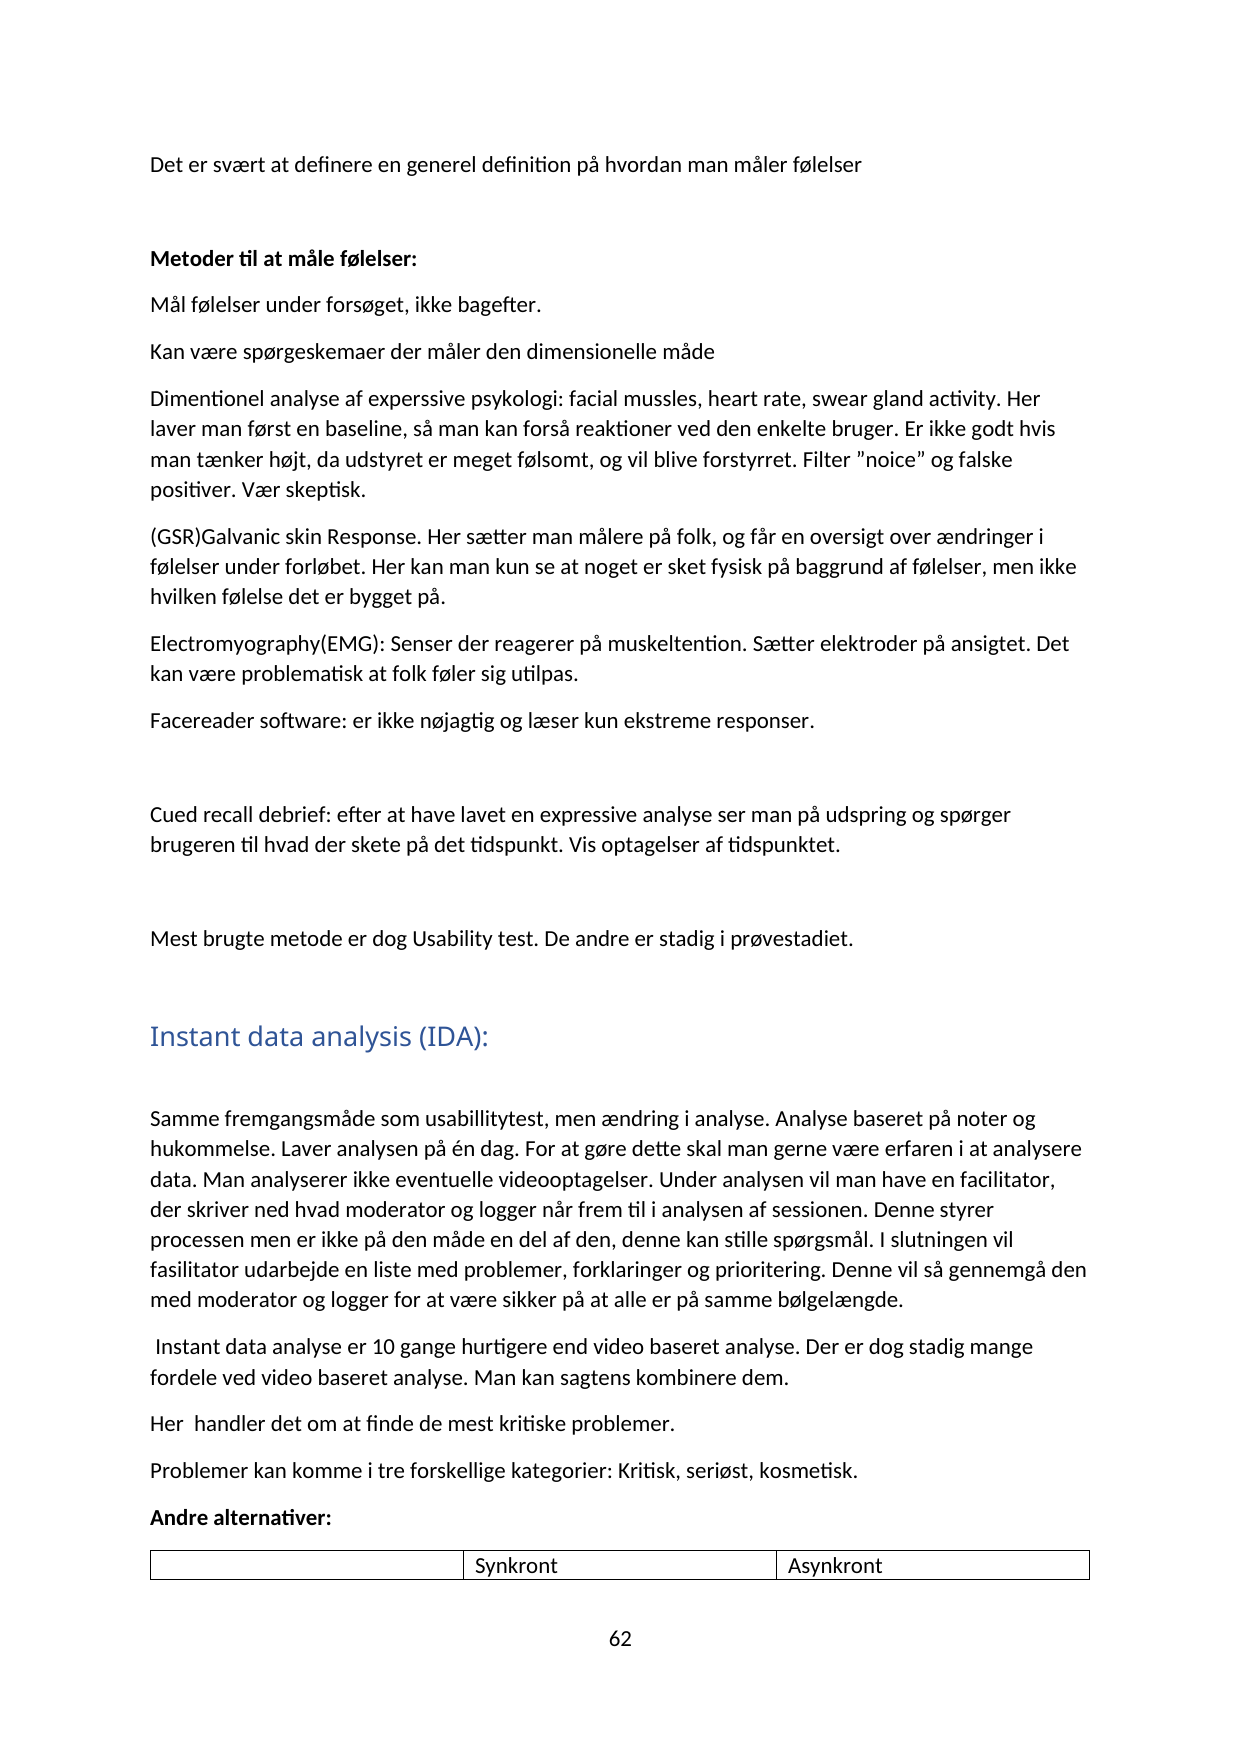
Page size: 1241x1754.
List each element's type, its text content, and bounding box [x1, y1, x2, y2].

text Det er svært at definere en generel definition på hvordan man måler følelser [150, 150, 1090, 178]
text Mest brugte metode er dog Usability test. De andre er stadig i prøvestadiet. [150, 924, 1090, 952]
subtitle Instant data analysis (IDA): [150, 1018, 1090, 1054]
text Metoder til at måle følelser: [150, 244, 1090, 272]
text Samme fremgangsmåde som usabillitytest, men ændring i analyse. Analyse baseret på noter og hukommelse. Laver analysen på én dag. For at gøre dette skal man gerne være erfaren i at analysere data. Man analyserer ikke eventuelle videooptagelser. Under analysen vil man have en facilitator, der skriver ned hvad moderator og logger når frem til i analysen af sessionen. Denne styrer processen men er ikke på den måde en del af den, denne kan stille spørgsmål. I slutningen vil fasilitator udarbejde en liste med problemer, forklaringer og prioritering. Denne vil så gennemgå den med moderator og logger for at være sikker på at alle er på samme bølgelængde. [150, 1104, 1090, 1314]
text Cued recall debrief: efter at have lavet en expressive analyse ser man på udspring og spørger brugeren til hvad der skete på det tidspunkt. Vis optagelser af tidspunktet. [150, 800, 1090, 858]
text (GSR)Galvanic skin Response. Her sætter man målere på folk, og får en oversigt over ændringer i følelser under forløbet. Her kan man kun se at noget er sket fysisk på baggrund af følelser, men ikke hvilken følelse det er bygget på. [150, 522, 1090, 610]
text Andre alternativer: [150, 1503, 1090, 1531]
table_header [151, 1551, 463, 1579]
text Her handler det om at finde de mest kritiske problemer. [150, 1409, 1090, 1438]
text Mål følelser under forsøget, ikke bagefter. [150, 291, 1090, 319]
text Facereader software: er ikke nøjagtig og læser kun ekstreme responser. [150, 706, 1090, 734]
text Electromyography(EMG): Senser der reagerer på muskeltention. Sætter elektroder på ansigtet. Det kan være problematisk at folk føler sig utilpas. [150, 629, 1090, 687]
text Kan være spørgeskemaer der måler den dimensionelle måde [150, 337, 1090, 366]
text Dimentionel analyse af experssive psykologi: facial mussles, heart rate, swear gland activity. Her laver man først en baseline, så man kan forså reaktioner ved den enkelte bruger. Er ikke godt hvis man tænker højt, da udstyret er meget følsomt, og vil blive forstyrret. Filter ”noice” og falske positiver. Vær skeptisk. [150, 384, 1090, 503]
table_header Asynkront [777, 1551, 1089, 1579]
text Instant data analyse er 10 gange hurtigere end video baseret analyse. Der er dog stadig mange fordele ved video baseret analyse. Man kan sagtens kombinere dem. [150, 1332, 1090, 1391]
table_header Synkront [464, 1551, 776, 1579]
text Problemer kan komme i tre forskellige kategorier: Kritisk, seriøst, kosmetisk. [150, 1456, 1090, 1484]
